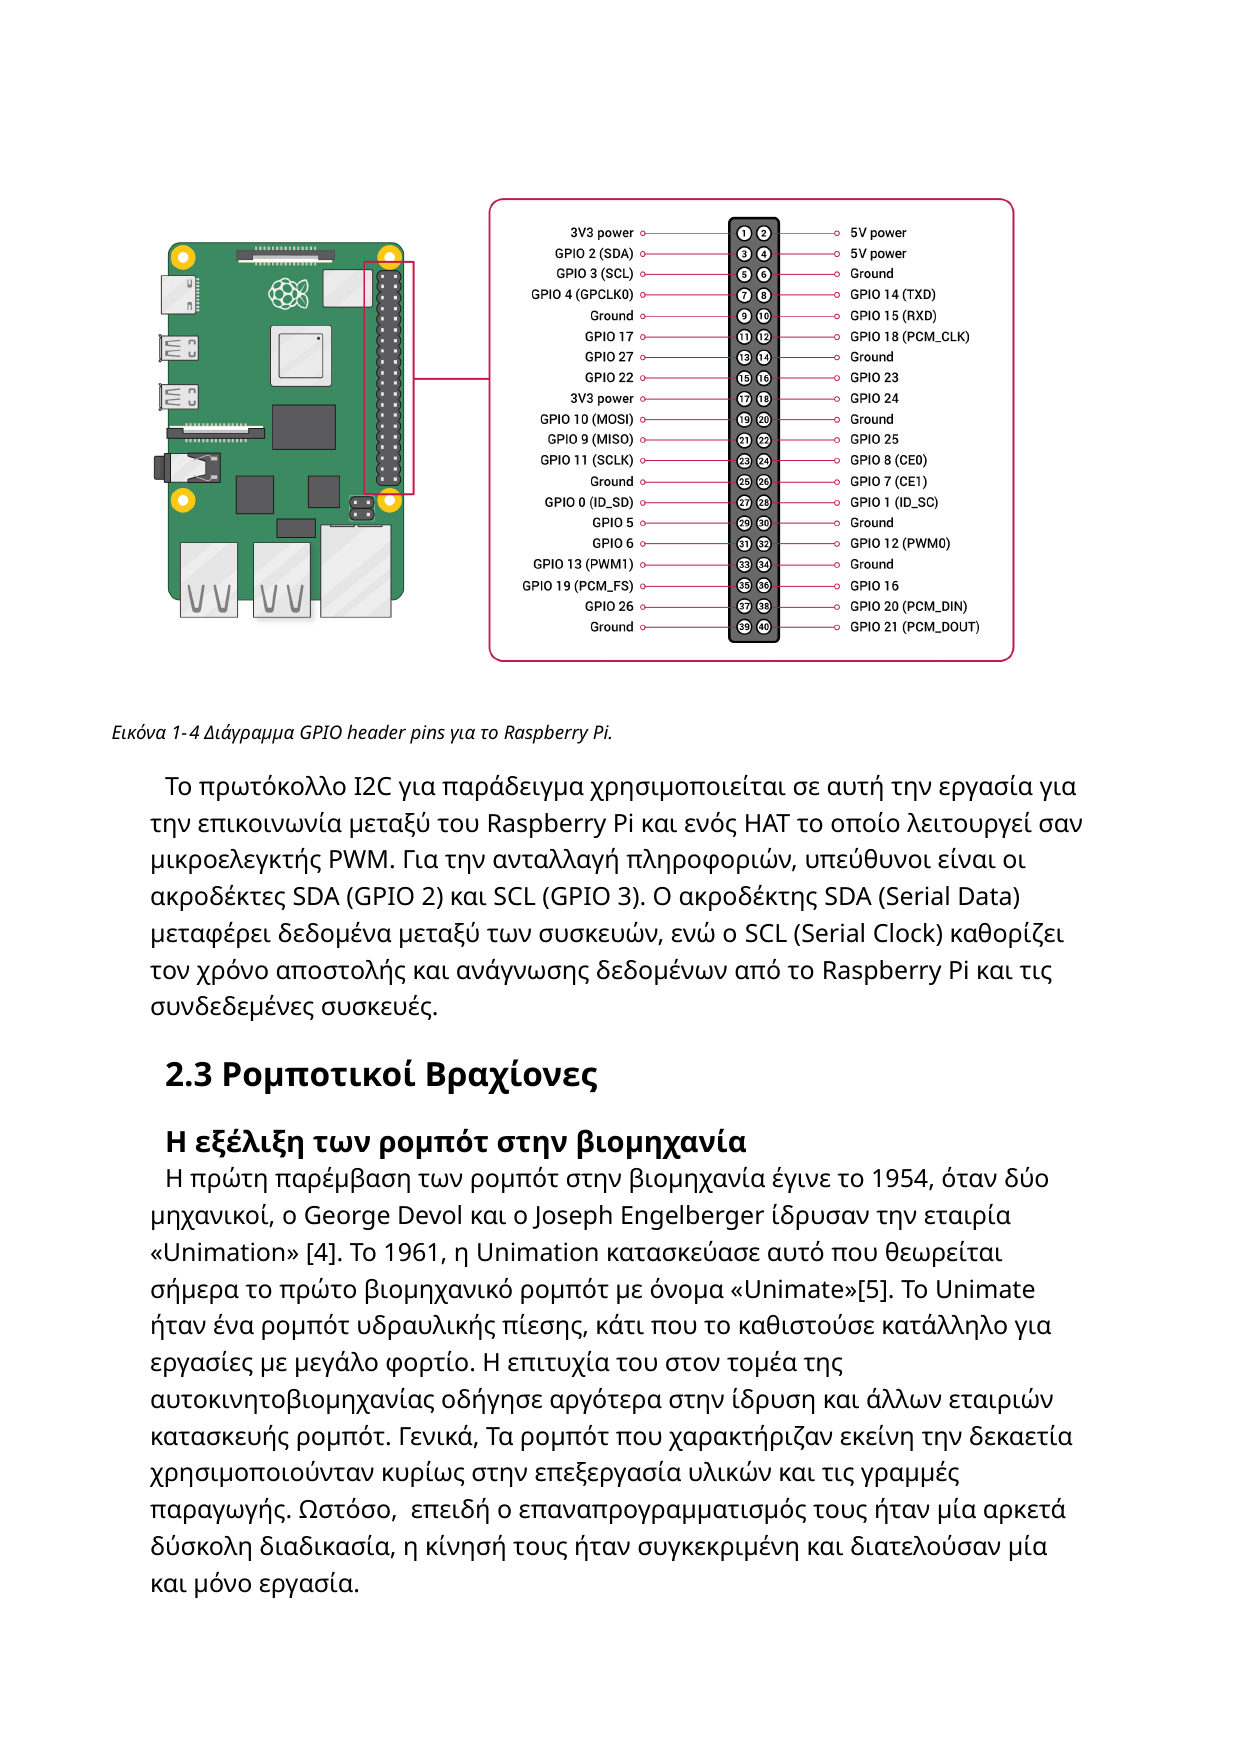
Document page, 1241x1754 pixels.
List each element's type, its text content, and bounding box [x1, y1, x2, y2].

text Η πρώτη παρέμβαση των ρομπότ στην βιομηχανία έγινε το 1954, όταν δύο μηχανικοί, ο George Devol και ο Joseph Engelberger ίδρυσαν την εταιρία «Unimation» [4]. Το 1961, η Unimation κατασκεύασε αυτό που θεωρείται σήμερα το πρώτο βιομηχανικό ρομπότ με όνομα «Unimate»[5]. To Unimate ήταν ένα ρομπότ υδραυλικής πίεσης, κάτι που το καθιστούσε κατάλληλο για εργασίες με μεγάλο φορτίο. Η επιτυχία του στον τομέα της αυτοκινητοβιομηχανίας οδήγησε αργότερα στην ίδρυση και άλλων εταιριών κατασκευής ρομπότ. Γενικά, Τα ρομπότ που χαρακτήριζαν εκείνη την δεκαετία χρησιμοποιούνταν κυρίως στην επεξεργασία υλικών και τις γραμμές παραγωγής. Ωστόσο, επειδή ο επαναπρογραμματισμός τους ήταν μία αρκετά δύσκολη διαδικασία, η κίνησή τους ήταν συγκεκριμένη και διατελούσαν μία και μόνο εργασία. [150, 1161, 1090, 1599]
subtitle Η εξέλιξη των ρομπότ στην βιομηχανία [150, 1121, 1090, 1161]
picture [96, 150, 1070, 709]
subtitle Ρομποτικοί Βραχίονες [150, 1051, 1090, 1096]
